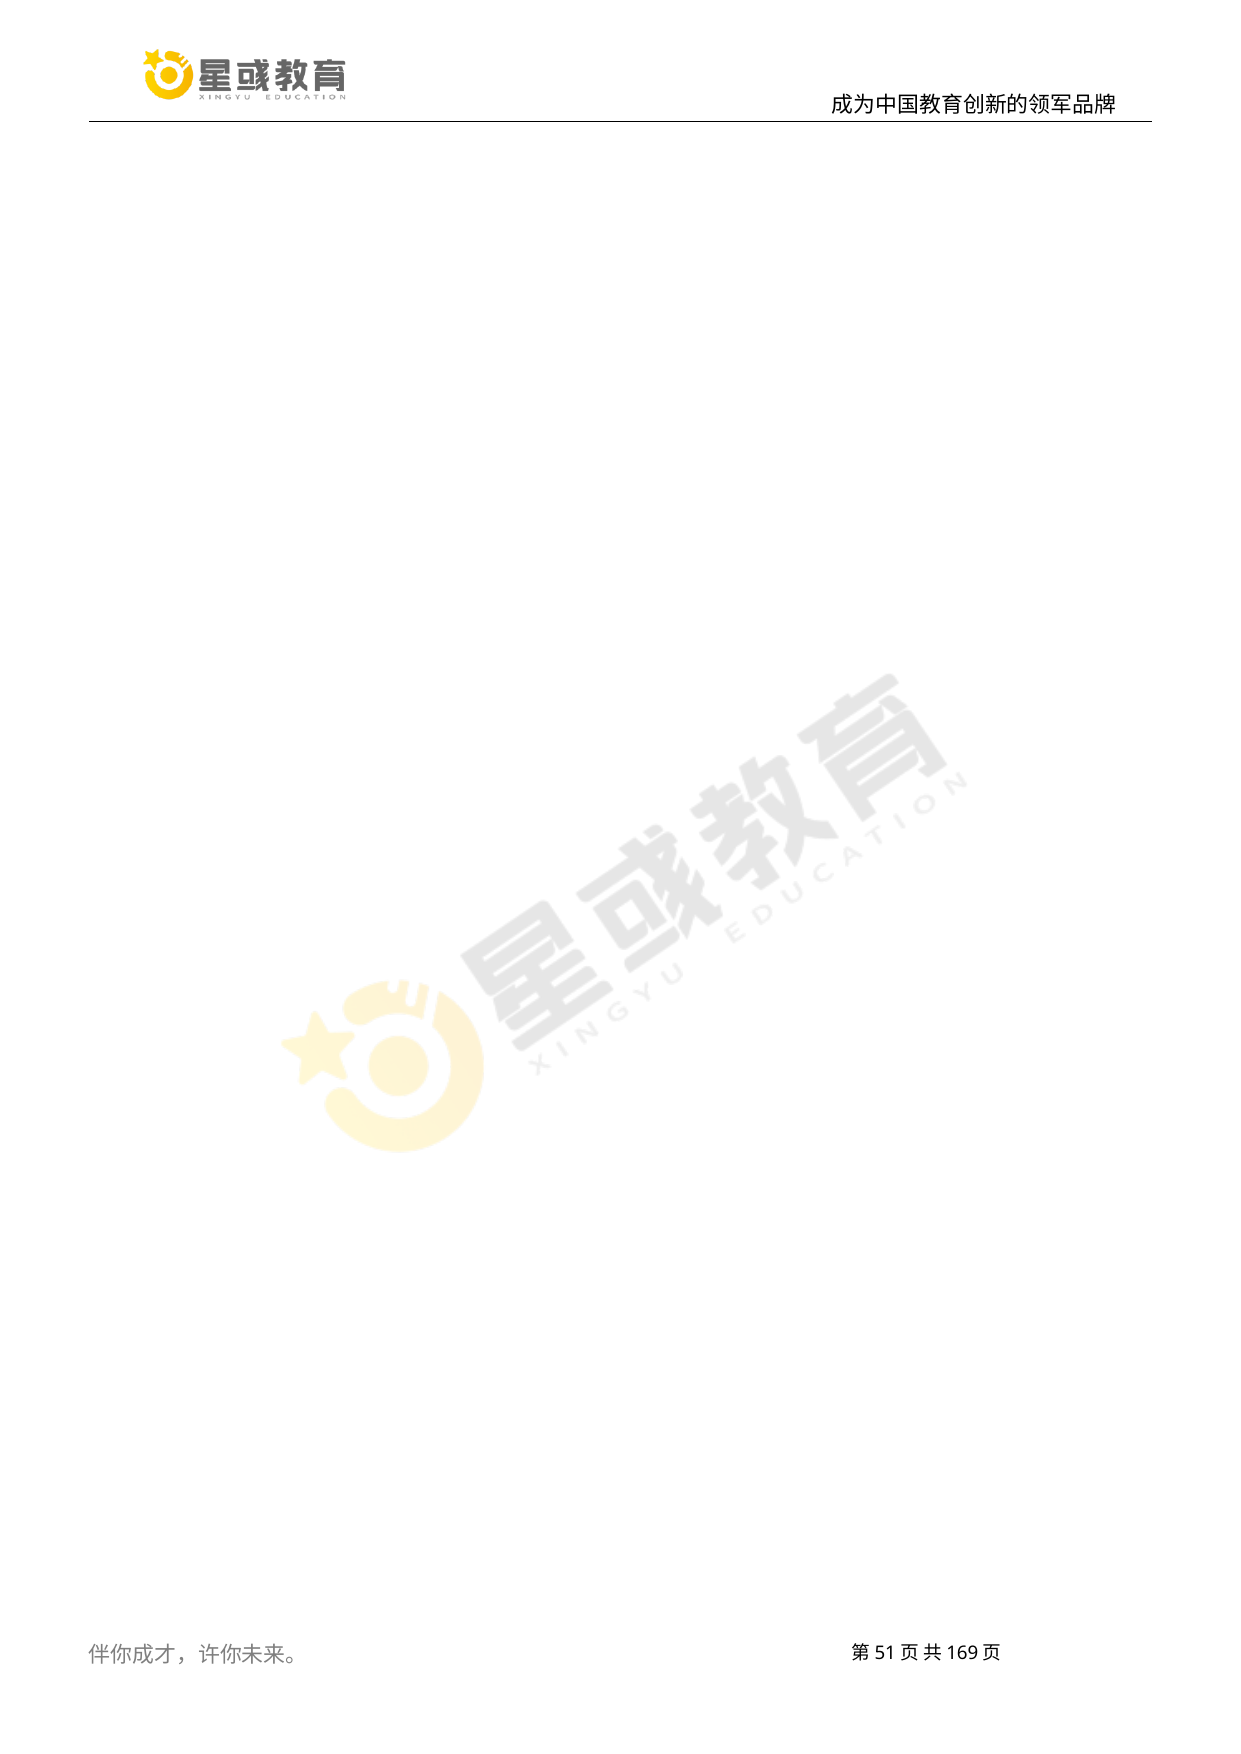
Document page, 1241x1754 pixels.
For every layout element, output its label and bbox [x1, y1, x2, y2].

picture [187, 558, 1053, 1269]
picture [124, 35, 364, 113]
